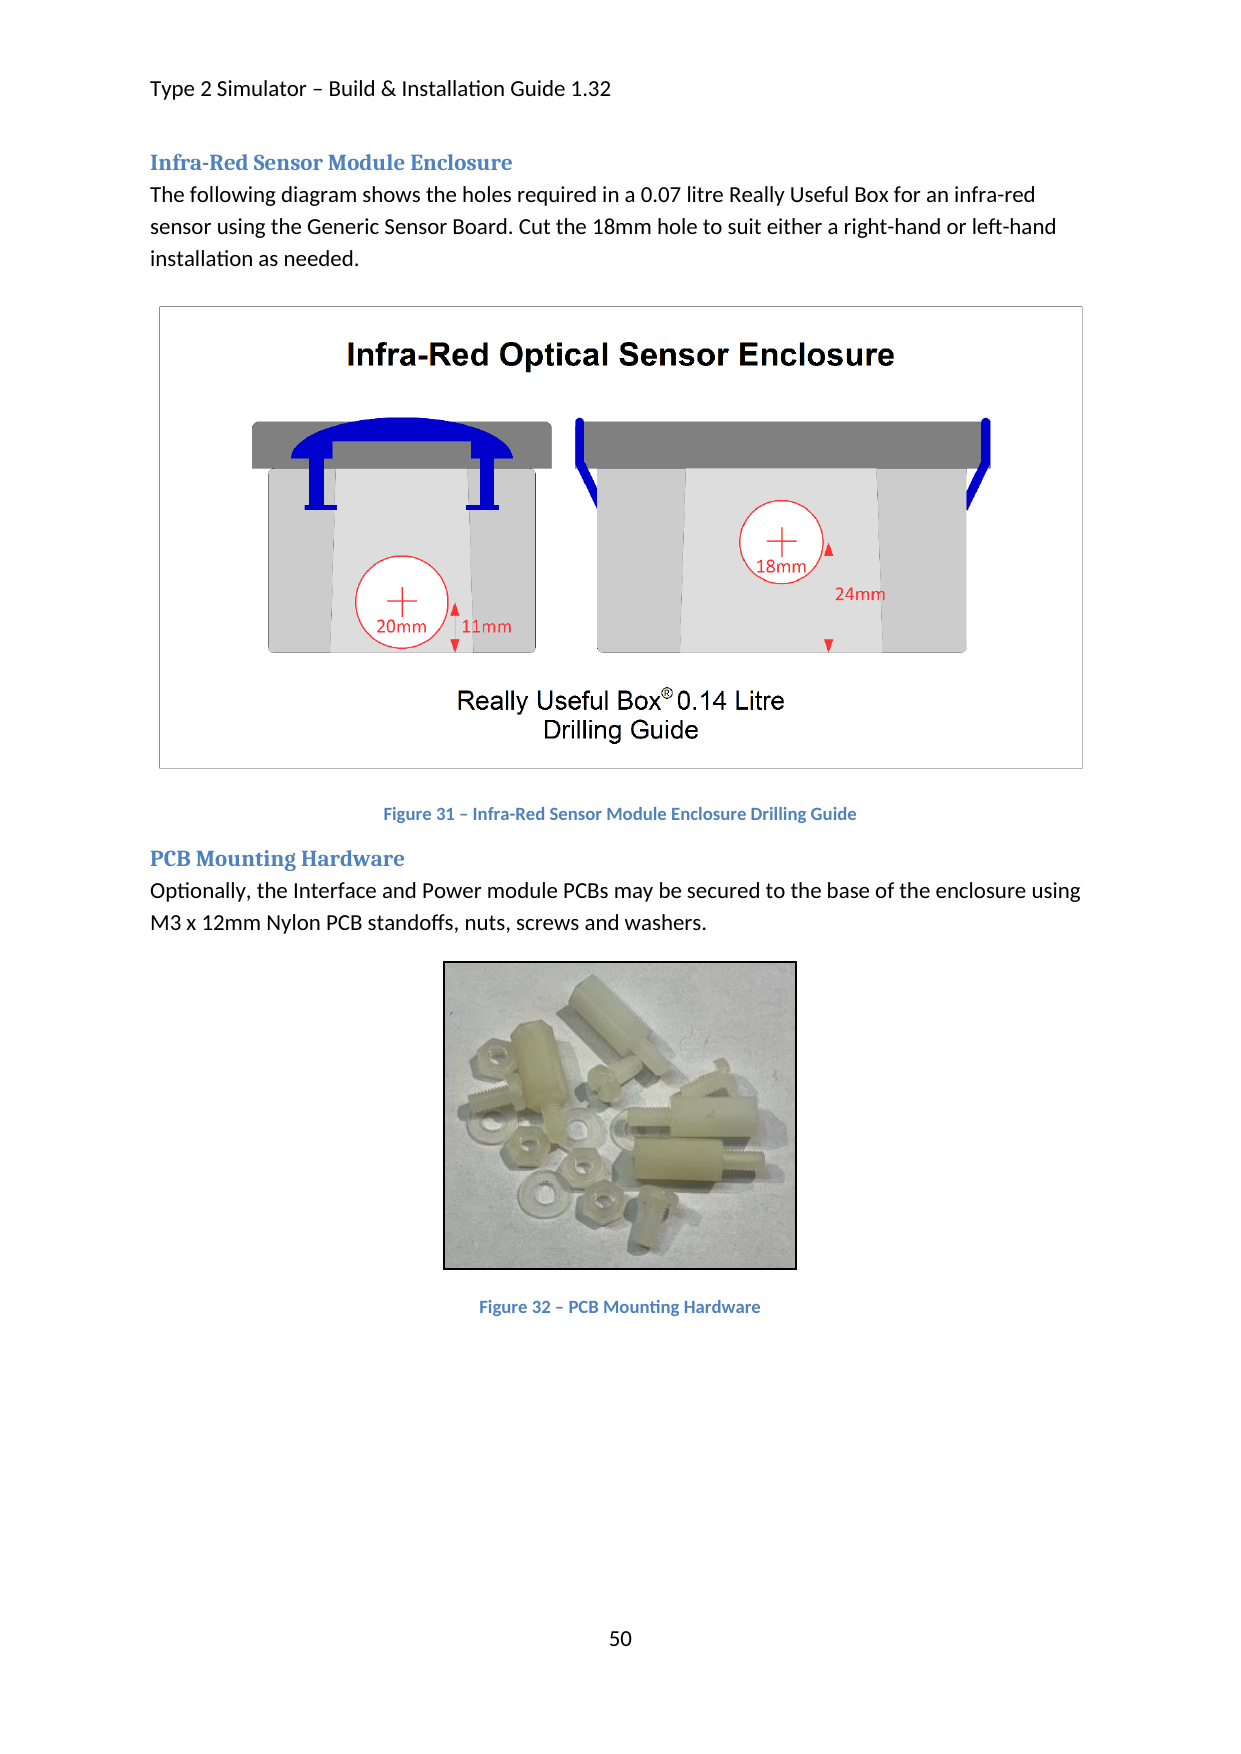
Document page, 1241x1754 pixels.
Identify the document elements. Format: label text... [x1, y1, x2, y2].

text Optionally, the Interface and Power module PCBs may be secured to the base of the enclosure using M3 x 12mm Nylon PCB standoffs, nuts, screws and washers. [150, 876, 1090, 936]
picture [150, 297, 1091, 777]
subtitle PCB Mounting Hardware [150, 846, 1090, 872]
text Figure 31 – Infra-Red Sensor Module Enclosure Drilling Guide [150, 802, 1090, 825]
picture [445, 963, 795, 1268]
subtitle Infra-Red Sensor Module Enclosure [150, 150, 1090, 176]
text Figure 32 – PCB Mounting Hardware [150, 1295, 1090, 1318]
text The following diagram shows the holes required in a 0.07 litre Really Useful Box for an infra-red sensor using the Generic Sensor Board. Cut the 18mm hole to suit either a right-hand or left-hand installation as needed. [150, 180, 1090, 273]
